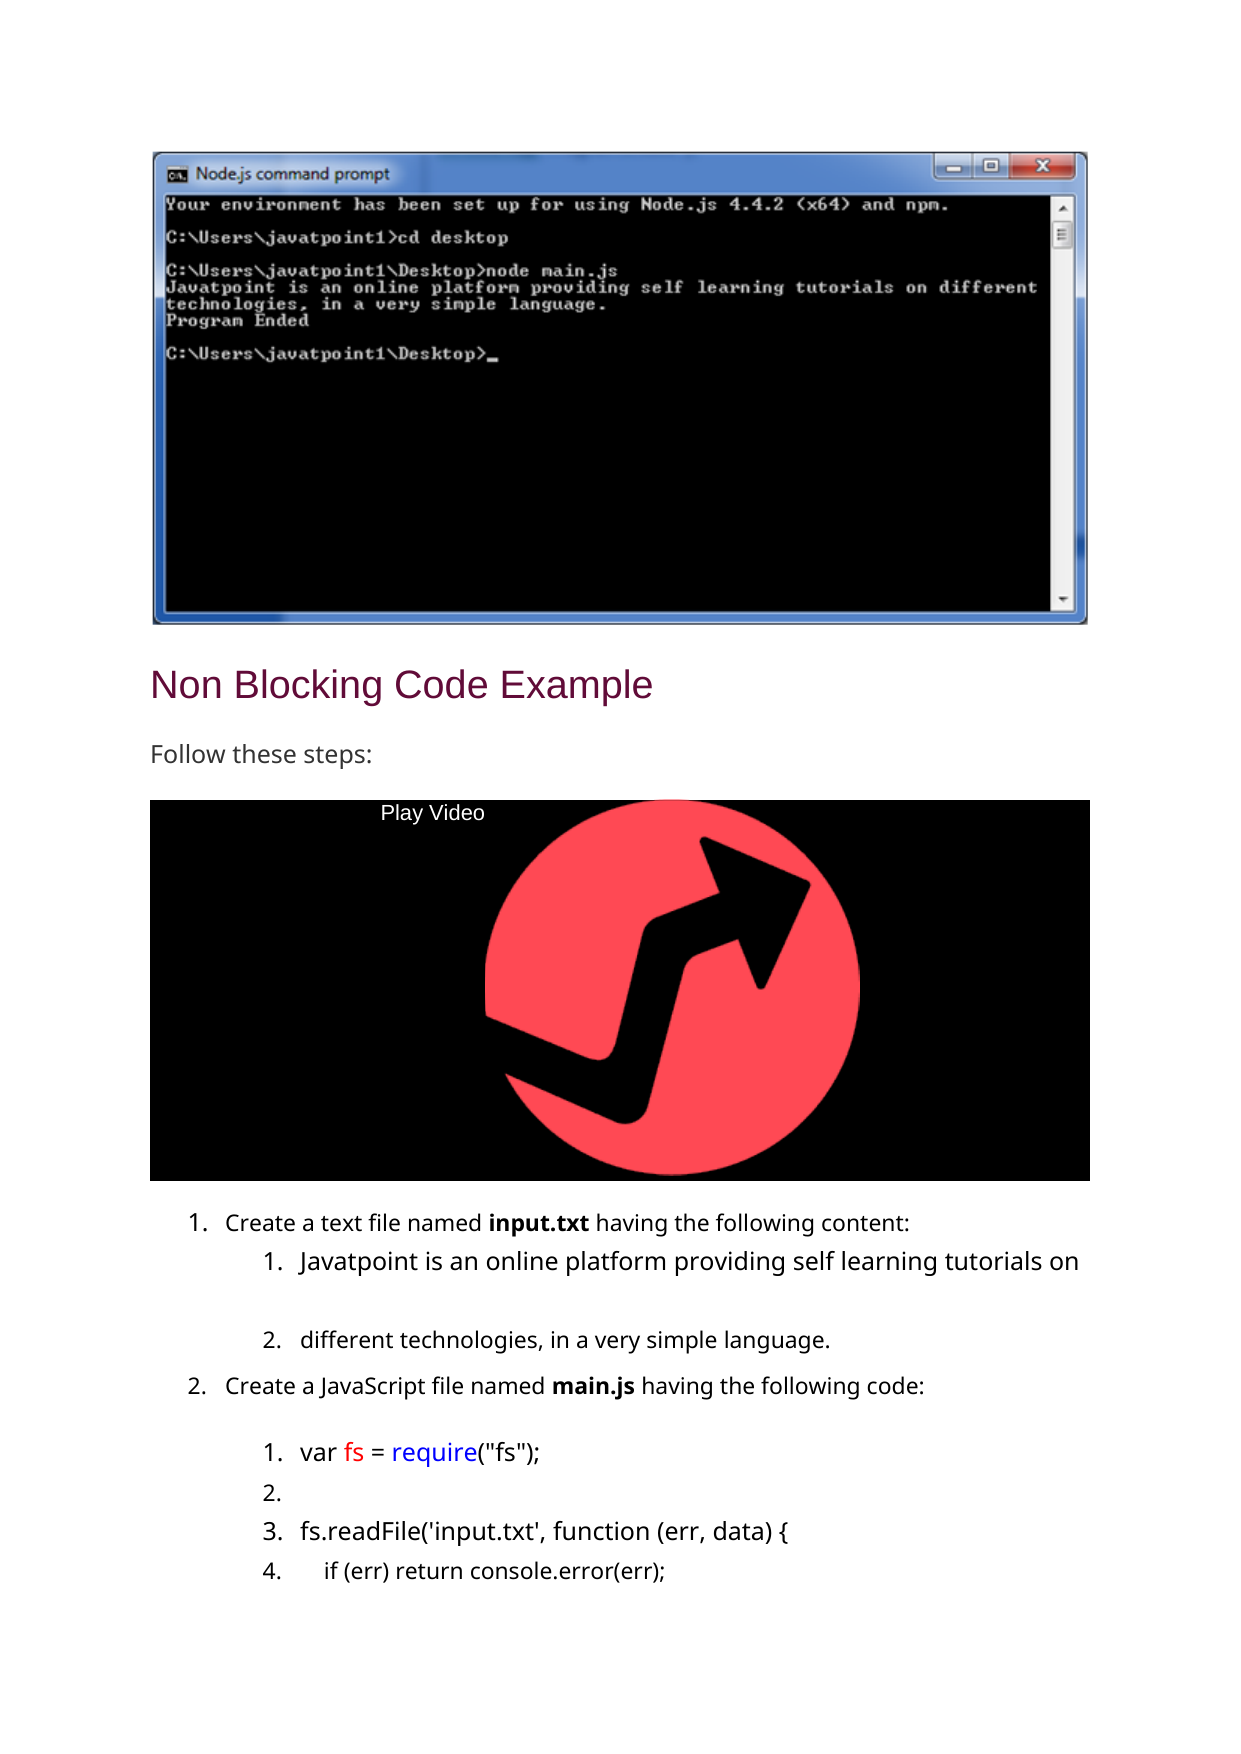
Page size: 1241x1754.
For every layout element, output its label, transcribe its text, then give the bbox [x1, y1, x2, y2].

list Create a JavaScript file named main.js having the following code: [187, 1362, 1090, 1401]
list different technologies, in a very simple language. [262, 1316, 1090, 1356]
text Follow these steps: [150, 736, 1090, 771]
list Javatpoint is an online platform providing self learning tutorials on [262, 1238, 1090, 1316]
list fs.readFile('input.txt', function (err, data) { [262, 1508, 1090, 1547]
list var fs = require("fs"); [262, 1430, 1090, 1469]
list if (err) return console.error(err); [262, 1547, 1090, 1586]
subtitle Non Blocking Code Example [150, 662, 1090, 707]
picture [485, 799, 860, 1176]
list Create a text file named input.txt having the following content: [187, 1199, 1090, 1238]
picture [150, 150, 1091, 631]
